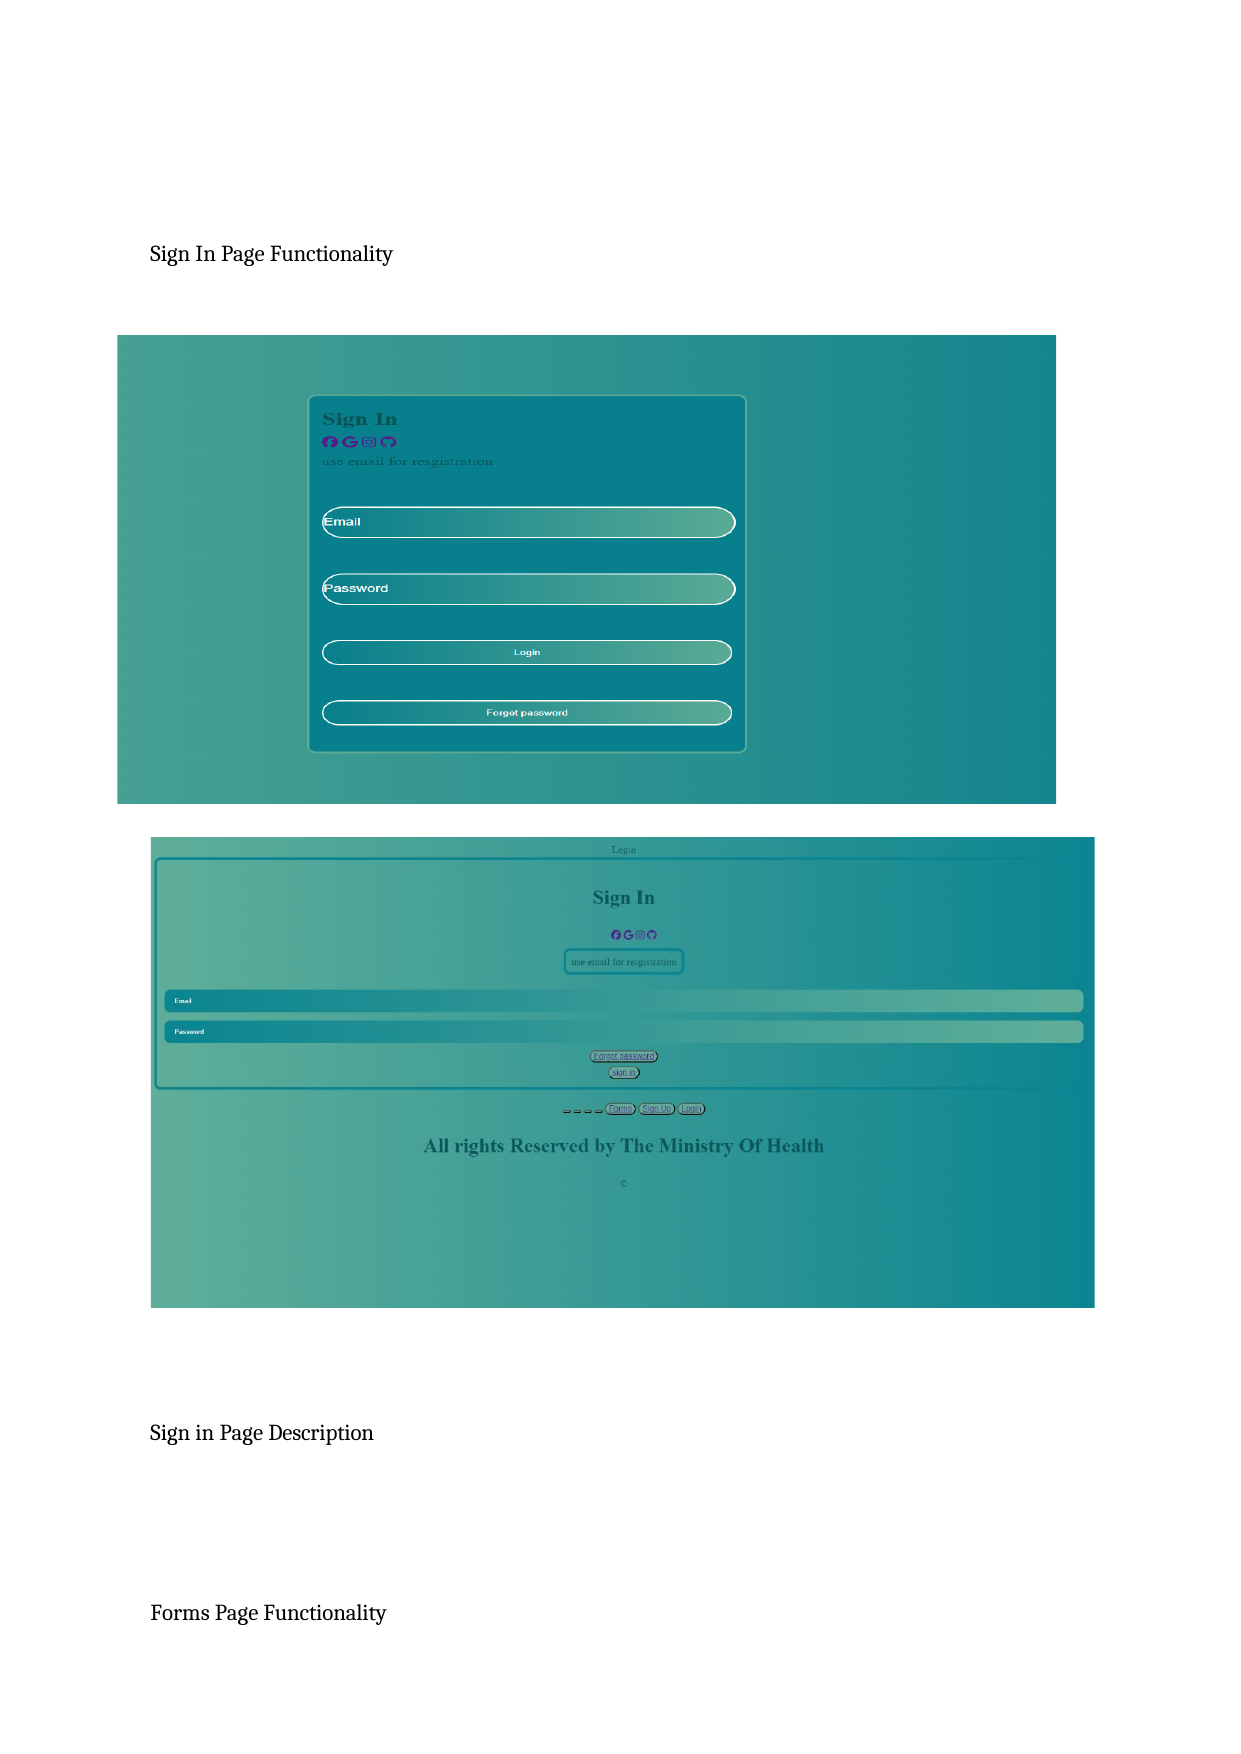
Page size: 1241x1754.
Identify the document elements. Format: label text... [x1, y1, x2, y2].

text Sign in Page Description [150, 1420, 1093, 1446]
picture [150, 837, 1095, 1308]
text Sign In Page Functionality [150, 241, 1093, 267]
text Forms Page Functionality [150, 1599, 1093, 1626]
picture [117, 335, 1057, 804]
